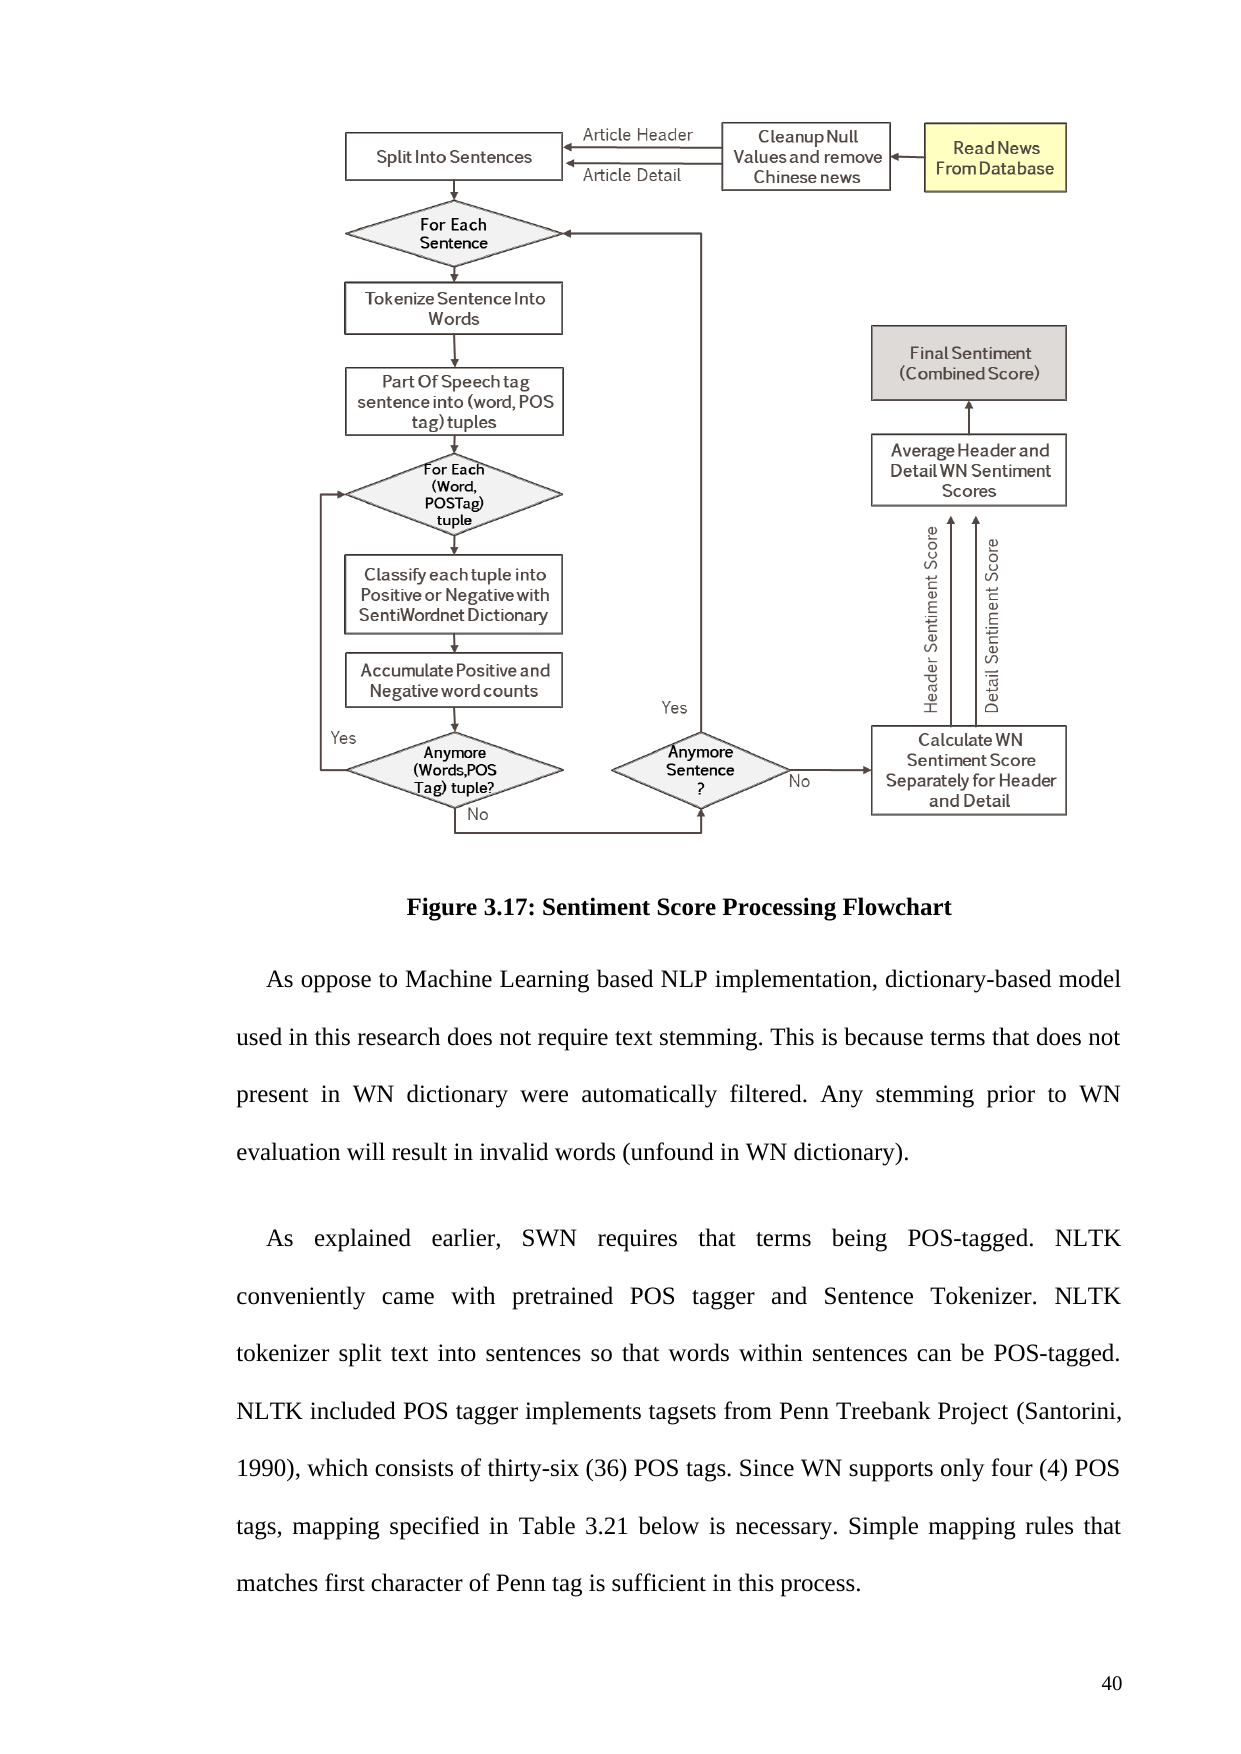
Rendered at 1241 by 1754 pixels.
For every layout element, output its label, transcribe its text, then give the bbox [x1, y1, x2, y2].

text As oppose to Machine Learning based NLP implementation, dictionary-based model used in this research does not require text stemming. This is because terms that does not present in WN dictionary were automatically filtered. Any stemming prior to WN evaluation will result in invalid words (unfound in WN dictionary). [236, 964, 1122, 1166]
picture [319, 118, 1069, 834]
